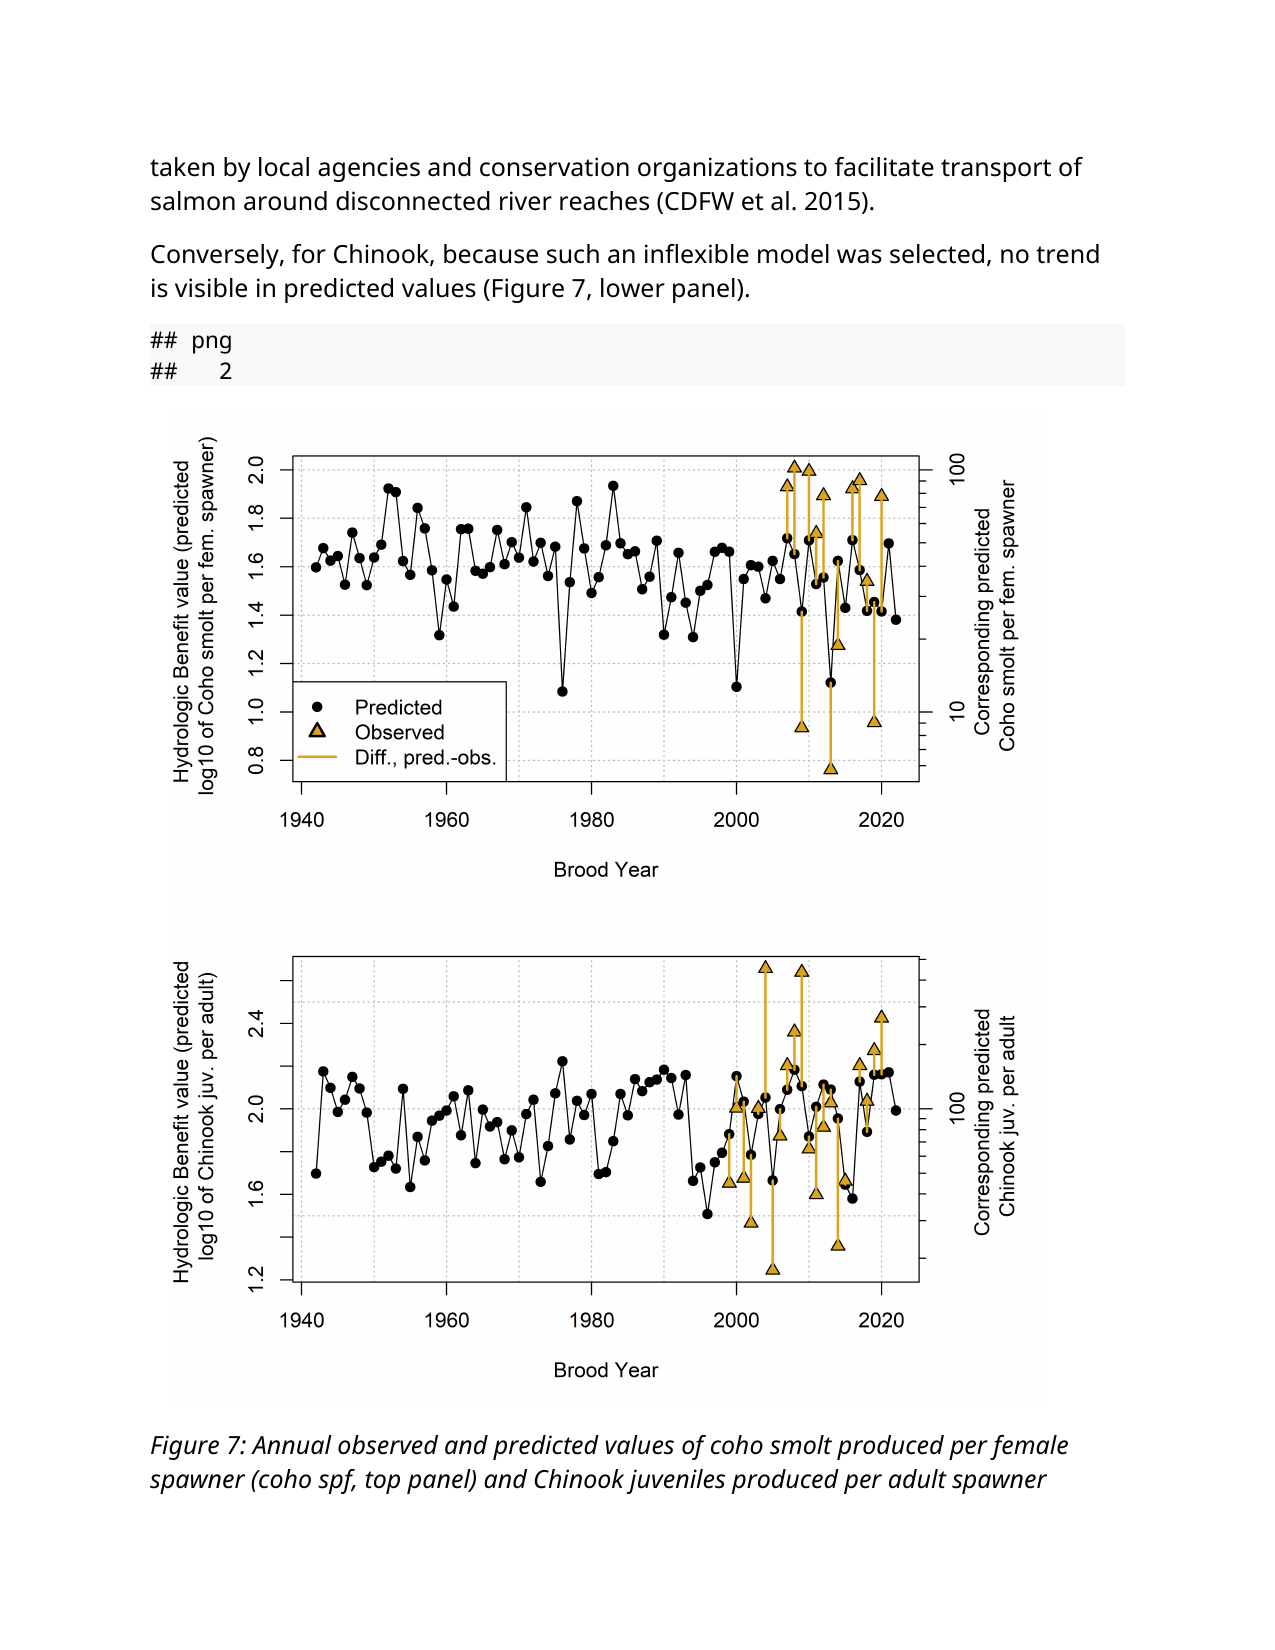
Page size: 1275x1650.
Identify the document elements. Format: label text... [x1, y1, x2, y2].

picture [168, 407, 1044, 1407]
text Conversely, for Chinook, because such an inflexible model was selected, no trend is visible in predicted values (Figure 7, lower panel). [150, 237, 1125, 305]
text ## png ## 2 [150, 324, 1125, 386]
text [150, 150, 1125, 218]
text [150, 1428, 1125, 1496]
